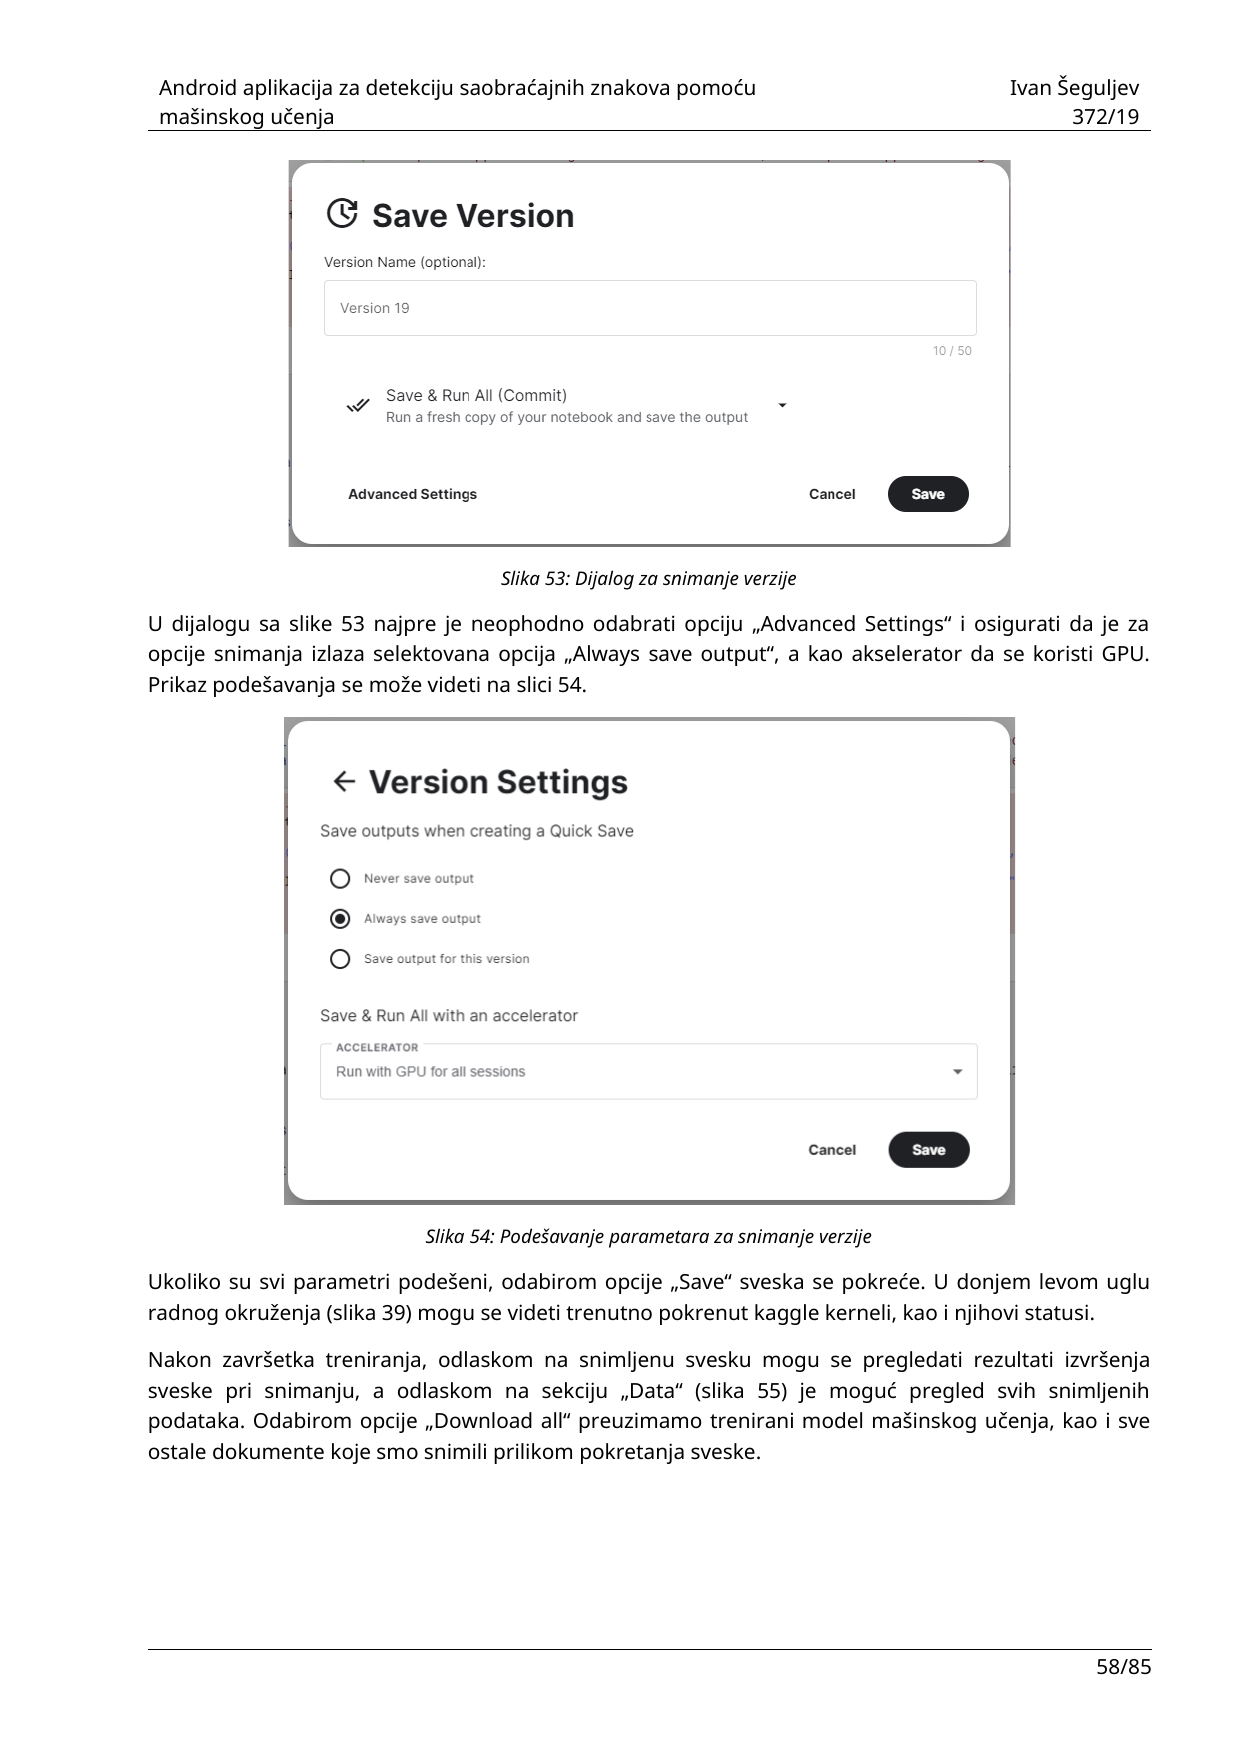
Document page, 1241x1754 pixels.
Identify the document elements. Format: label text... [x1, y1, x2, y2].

text Nakon završetka treniranja, odlaskom na snimljenu svesku mogu se pregledati rezultati izvršenja sveske pri snimanju, a odlaskom na sekciju „Data“ (slika 55) je moguć pregled svih snimljenih podataka. Odabirom opcije „Download all“ preuzimamo trenirani model mašinskog učenja, kao i sve ostale dokumente koje smo snimili prilikom pokretanja sveske. [148, 1345, 1152, 1466]
subtitle Slika 54: Podešavanje parametara za snimanje verzije [148, 1223, 1152, 1249]
text Ukoliko su svi parametri podešeni, odabirom opcije „Save“ sveska se pokreće. U donjem levom uglu radnog okruženja (slika 39) mogu se videti trenutno pokrenut kaggle kerneli, kao i njihovi statusi. [148, 1267, 1152, 1326]
picture [288, 160, 1011, 547]
text U dijalogu sa slike 53 najpre je neophodno odabrati opciju „Advanced Settings“ i osigurati da je za opcije snimanja izlaza selektovana opcija „Always save output“, a kao akselerator da se koristi GPU. Prikaz podešavanja se može videti na slici 54. [148, 609, 1152, 699]
picture [284, 717, 1016, 1205]
subtitle Slika 53: Dijalog za snimanje verzije [148, 565, 1152, 590]
